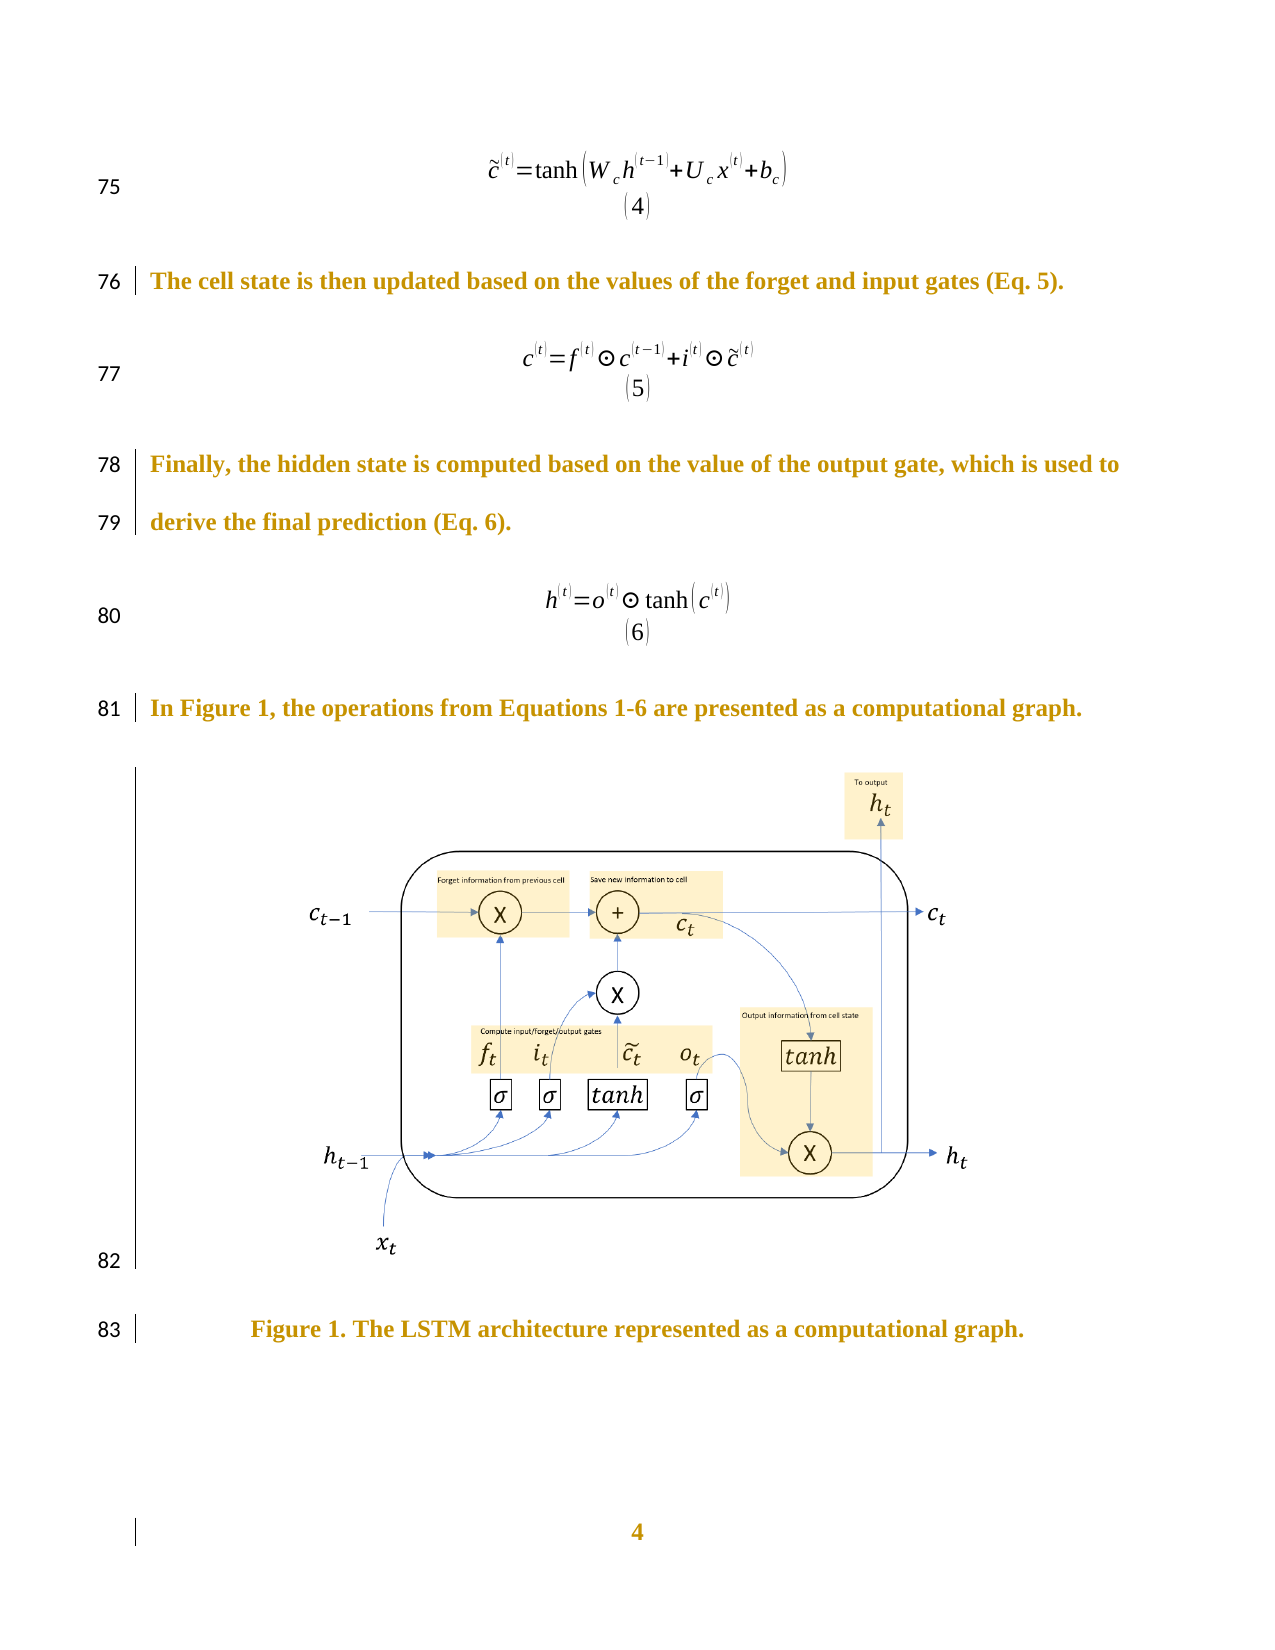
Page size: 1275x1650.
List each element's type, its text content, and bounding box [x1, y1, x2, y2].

text In Figure 1, the operations from Equations 1-6 are presented as a computational graph. [150, 693, 1125, 722]
picture [299, 767, 976, 1269]
text Finally, the hidden state is computed based on the value of the output gate, which is used to derive the final prediction (Eq. 6). [150, 449, 1125, 535]
text Figure 1. The LSTM architecture represented as a computational graph. [150, 1314, 1125, 1343]
text The cell state is then updated based on the values of the forget and input gates (Eq. 5). [150, 266, 1125, 295]
